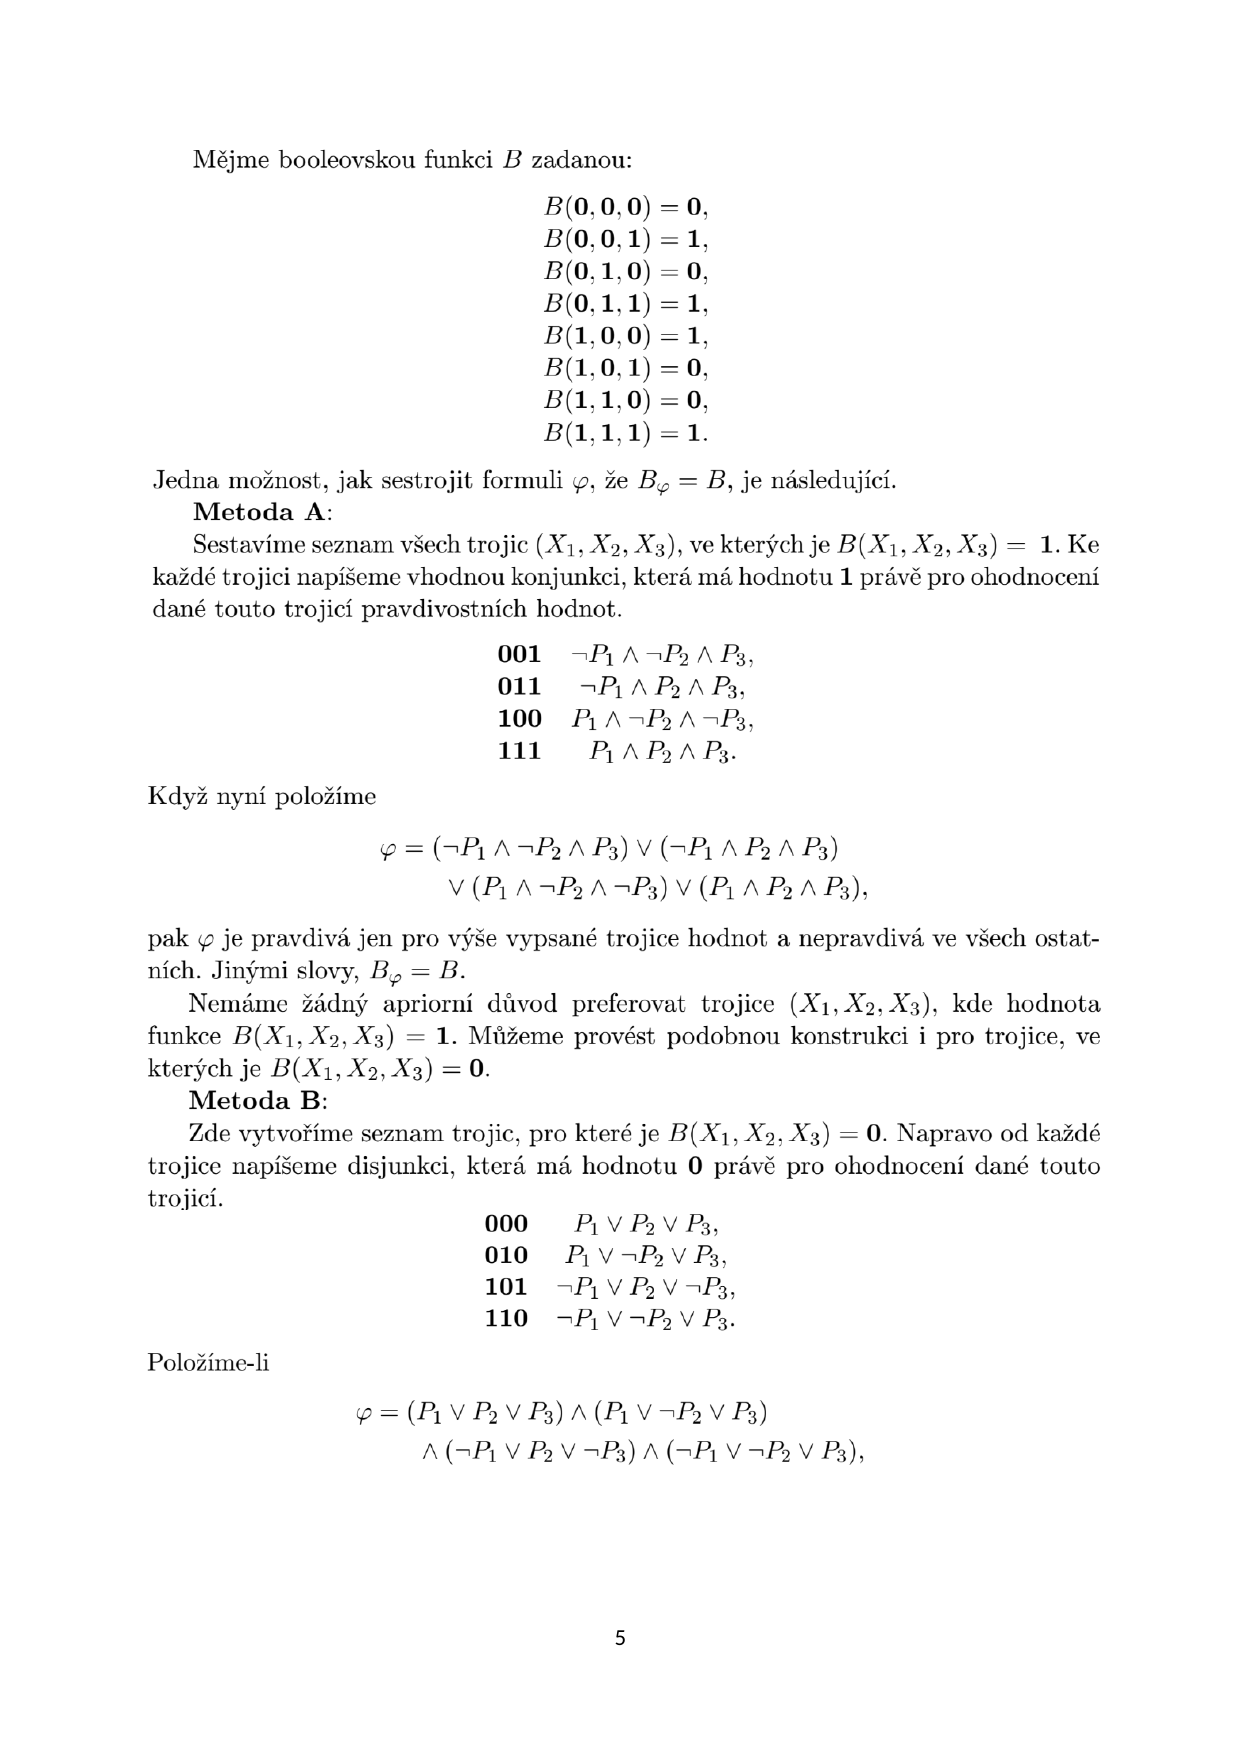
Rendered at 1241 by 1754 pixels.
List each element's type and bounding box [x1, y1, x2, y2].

picture [147, 784, 1102, 1210]
picture [147, 147, 1104, 766]
picture [147, 1211, 867, 1465]
